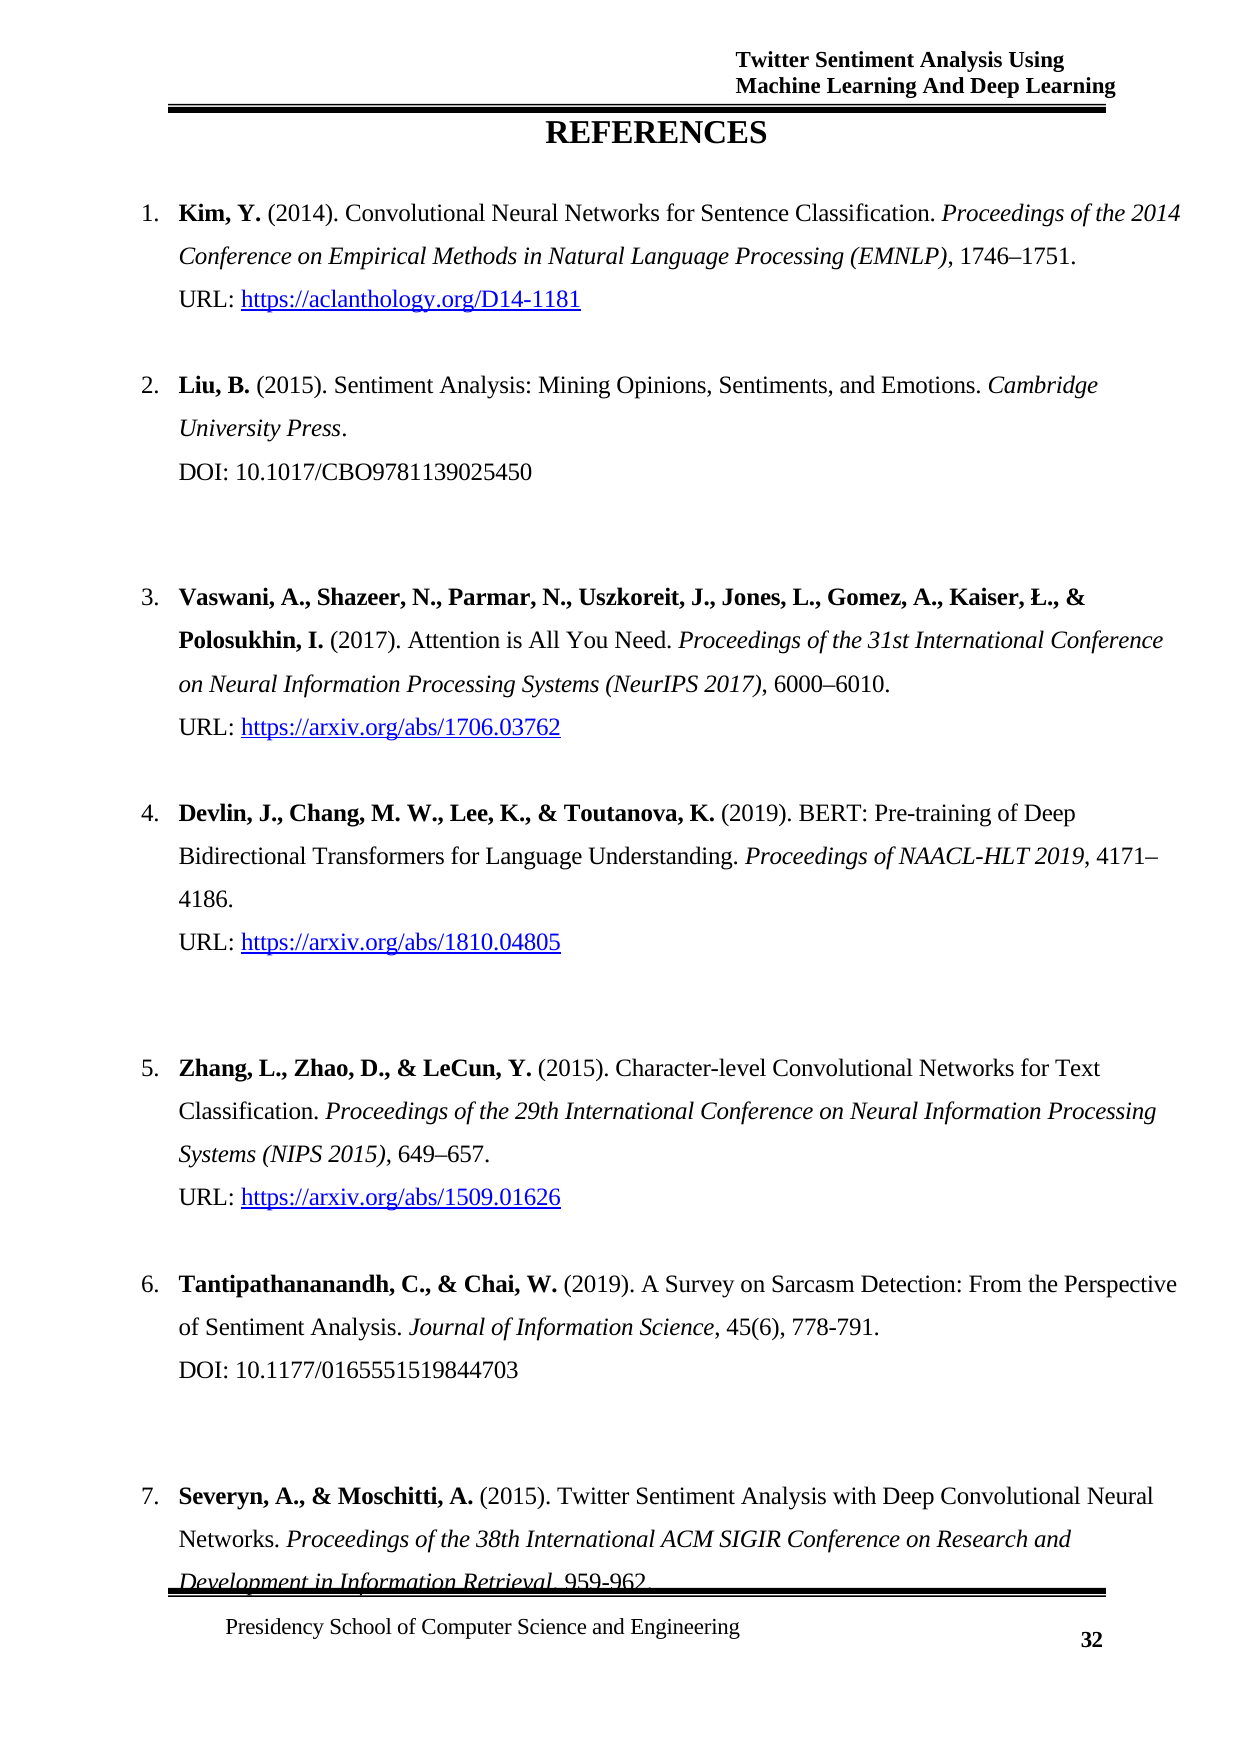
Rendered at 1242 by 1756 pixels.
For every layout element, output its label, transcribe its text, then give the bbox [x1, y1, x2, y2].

list Tantipathananandh, C., & Chai, W. (2019). A Survey on Sarcasm Detection: From the Perspective of Sentiment Analysis. Journal of Information Science, 45(6), 778-791. DOI: 10.1177/0165551519844703 [141, 1269, 1183, 1384]
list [141, 1481, 1183, 1596]
list Kim, Y. (2014). Convolutional Neural Networks for Sentence Classification. Proceedings of the 2014 Conference on Empirical Methods in Natural Language Processing (EMNLP), 1746–1751. URL: https://aclanthology.org/D14-1181 [141, 198, 1183, 313]
subtitle REFERENCES [333, 112, 1183, 151]
list Vaswani, A., Shazeer, N., Parmar, N., Uszkoreit, J., Jones, L., Gomez, A., Kaiser, Ł., & Polosukhin, I. (2017). Attention is All You Need. Proceedings of the 31st International Conference on Neural Information Processing Systems (NeurIPS 2017), 6000–6010. URL: https://arxiv.org/abs/1706.03762 [141, 582, 1183, 741]
list Liu, B. (2015). Sentiment Analysis: Mining Opinions, Sentiments, and Emotions. Cambridge University Press. DOI: 10.1017/CBO9781139025450 [141, 370, 1183, 485]
list Zhang, L., Zhao, D., & LeCun, Y. (2015). Character-level Convolutional Networks for Text Classification. Proceedings of the 29th International Conference on Neural Information Processing Systems (NIPS 2015), 649–657. URL: https://arxiv.org/abs/1509.01626 [141, 1053, 1183, 1211]
list Devlin, J., Chang, M. W., Lee, K., & Toutanova, K. (2019). BERT: Pre-training of Deep Bidirectional Transformers for Language Understanding. Proceedings of NAACL-HLT 2019, 4171–4186. URL: https://arxiv.org/abs/1810.04805 [141, 798, 1183, 956]
